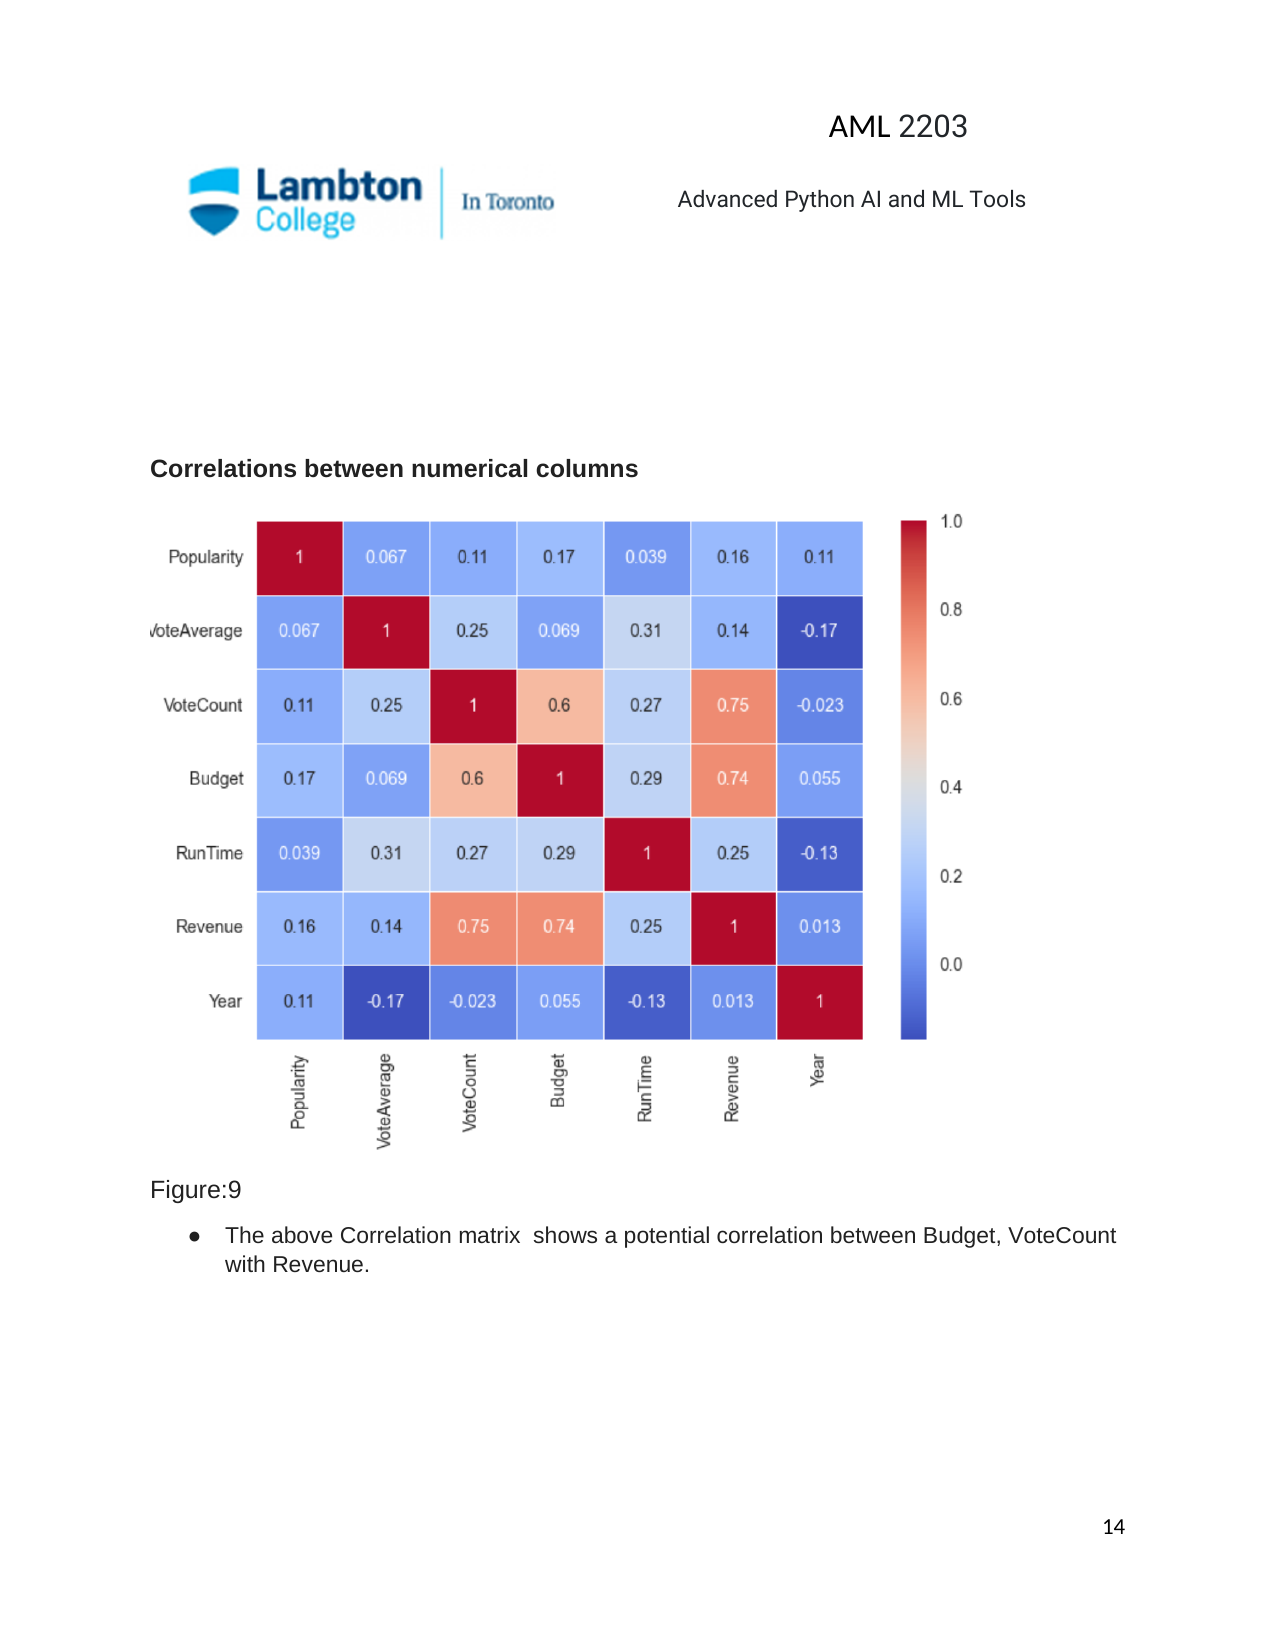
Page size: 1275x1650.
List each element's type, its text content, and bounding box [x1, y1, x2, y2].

picture [150, 501, 1029, 1157]
list The above Correlation matrix shows a potential correlation between Budget, VoteCount with Revenue. [187, 1222, 1125, 1277]
picture [186, 164, 557, 241]
text Figure:9 [150, 1174, 1125, 1203]
text Correlations between numerical columns [150, 454, 1125, 483]
